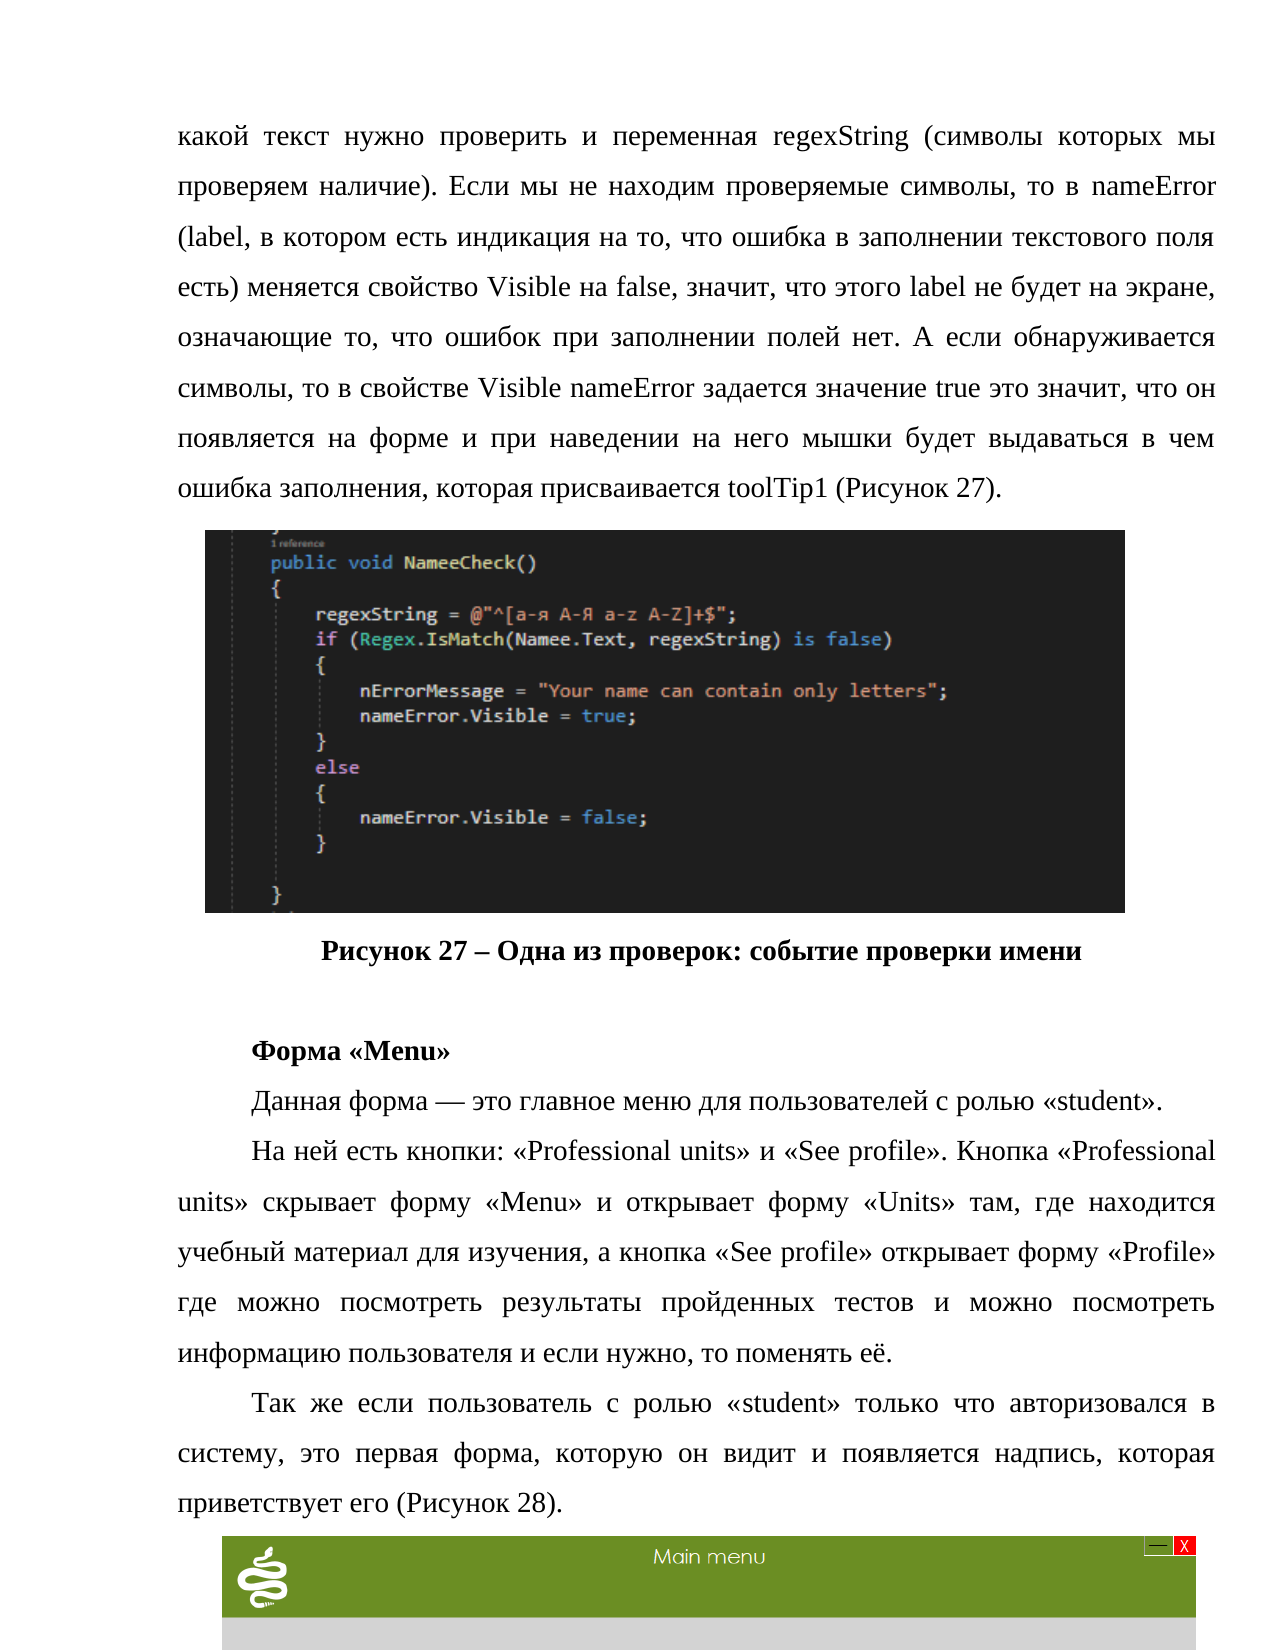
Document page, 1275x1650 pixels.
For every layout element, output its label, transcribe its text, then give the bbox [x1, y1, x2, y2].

text Так же если пользователь с ролью «student» только что авторизовался в систему, это первая форма, которую он видит и появляется надпись, которая приветствует его (Рисунок 28). [177, 1385, 1216, 1519]
picture [222, 1536, 1196, 1650]
text На ней есть кнопки: «Professional units» и «See profile». Кнопка «Professional units» скрывает форму «Menu» и открывает форму «Units» там, где находится учебный материал для изучения, а кнопка «See profile» открывает форму «Profile» где можно посмотреть результаты пройденных тестов и можно посмотреть информацию пользователя и если нужно, то поменять её. [177, 1133, 1216, 1368]
text Данная форма — это главное меню для пользователей с ролью «student». [177, 1083, 1216, 1117]
picture [205, 530, 1125, 913]
